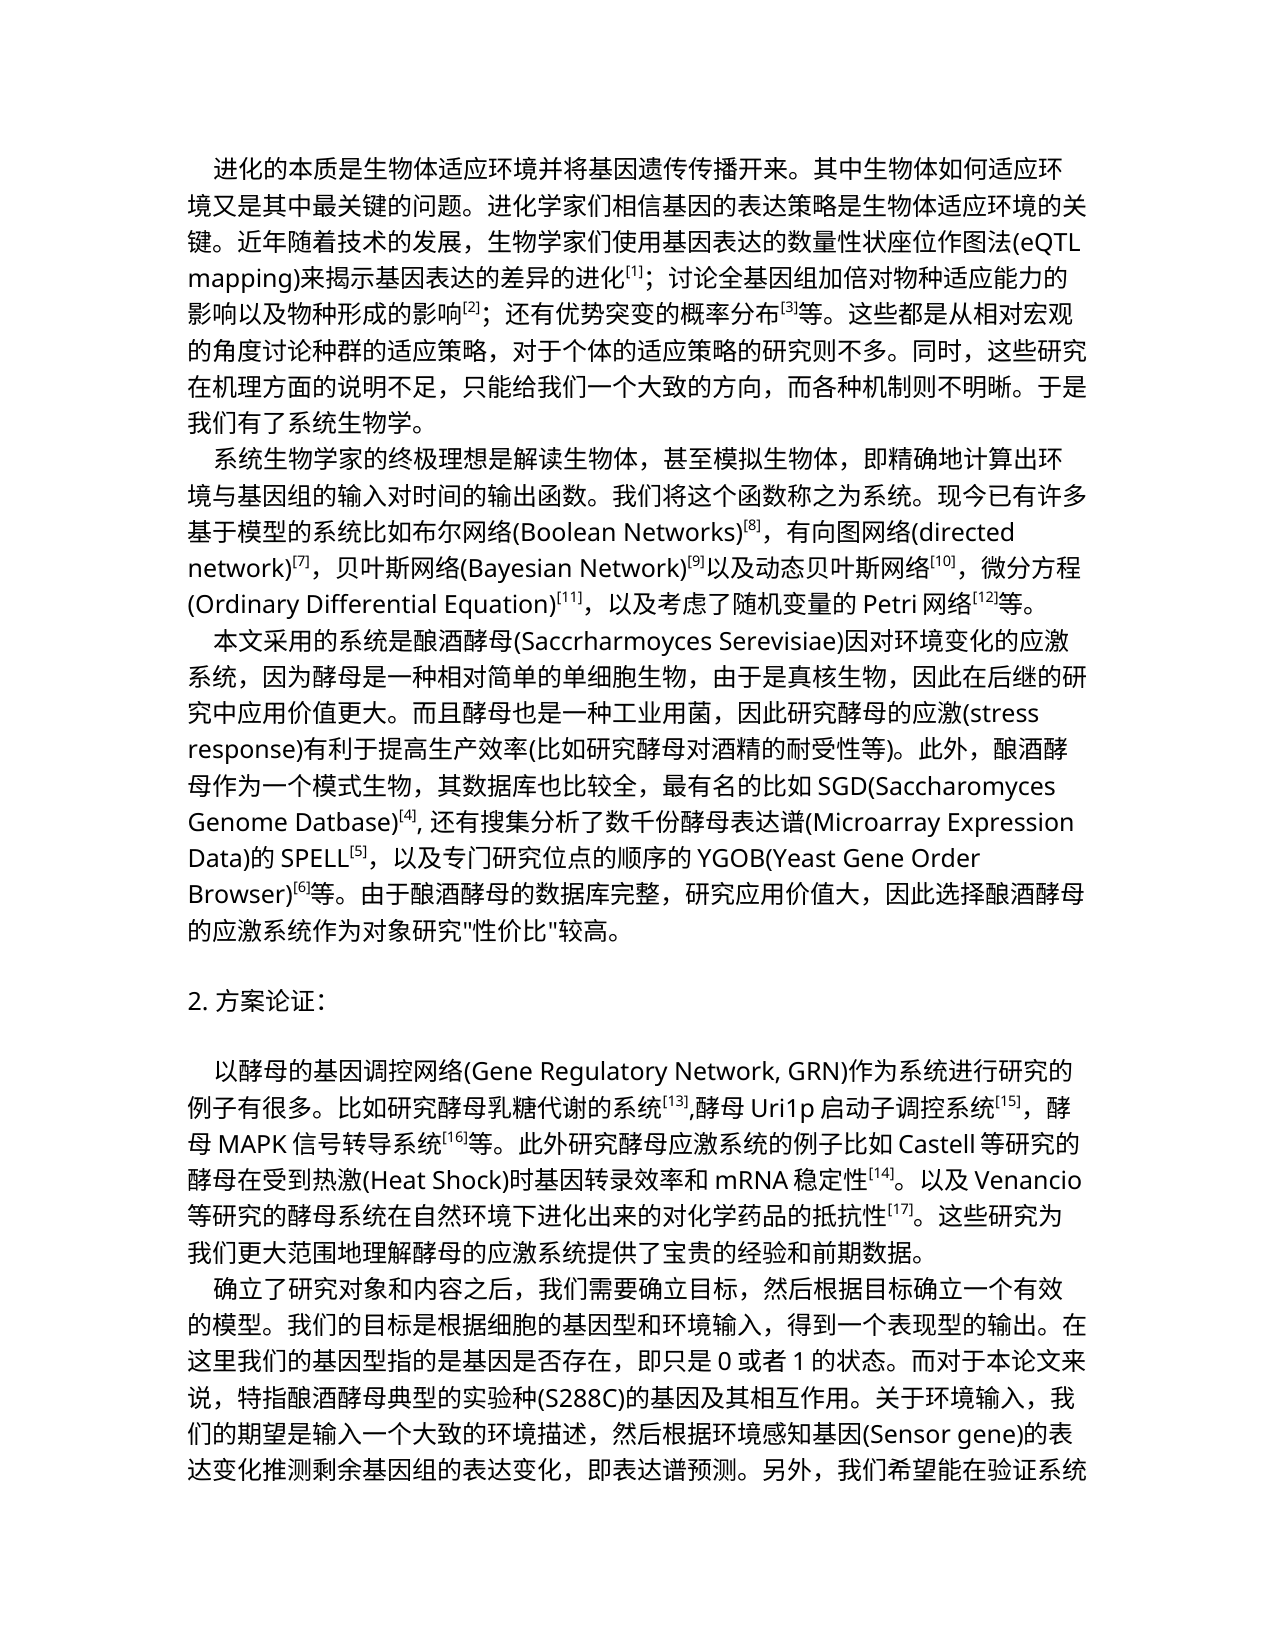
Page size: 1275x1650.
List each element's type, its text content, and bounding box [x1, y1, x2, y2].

text 2. 方案论证： [187, 982, 1087, 1018]
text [187, 1269, 1087, 1487]
text 本文采用的系统是酿酒酵母(Saccrharmoyces Serevisiae)因对环境变化的应激系统，因为酵母是一种相对简单的单细胞生物，由于是真核生物，因此在后继的研究中应用价值更大。而且酵母也是一种工业用菌，因此研究酵母的应激(stress response)有利于提高生产效率(比如研究酵母对酒精的耐受性等)。此外，酿酒酵母作为一个模式生物，其数据库也比较全，最有名的比如SGD(Saccharomyces Genome Datbase)[4], 还有搜集分析了数千份酵母表达谱(Microarray Expression Data)的SPELL[5]，以及专门研究位点的顺序的YGOB(Yeast Gene Order Browser)[6]等。由于酿酒酵母的数据库完整，研究应用价值大，因此选择酿酒酵母的应激系统作为对象研究"性价比"较高。 [187, 621, 1087, 947]
text 以酵母的基因调控网络(Gene Regulatory Network, GRN)作为系统进行研究的例子有很多。比如研究酵母乳糖代谢的系统[13],酵母Uri1p启动子调控系统[15]，酵母MAPK信号转导系统[16]等。此外研究酵母应激系统的例子比如Castell等研究的酵母在受到热激(Heat Shock)时基因转录效率和mRNA稳定性[14]。以及Venancio等研究的酵母系统在自然环境下进化出来的对化学药品的抵抗性[17]。这些研究为我们更大范围地理解酵母的应激系统提供了宝贵的经验和前期数据。 [187, 1052, 1087, 1269]
text 系统生物学家的终极理想是解读生物体，甚至模拟生物体，即精确地计算出环境与基因组的输入对时间的输出函数。我们将这个函数称之为系统。现今已有许多基于模型的系统比如布尔网络(Boolean Networks)[8]，有向图网络(directed network)[7]，贝叶斯网络(Bayesian Network)[9]以及动态贝叶斯网络[10]，微分方程(Ordinary Differential Equation)[11]，以及考虑了随机变量的Petri网络[12]等。 [187, 440, 1087, 621]
text 进化的本质是生物体适应环境并将基因遗传传播开来。其中生物体如何适应环境又是其中最关键的问题。进化学家们相信基因的表达策略是生物体适应环境的关键。近年随着技术的发展，生物学家们使用基因表达的数量性状座位作图法(eQTL mapping)来揭示基因表达的差异的进化[1]；讨论全基因组加倍对物种适应能力的影响以及物种形成的影响[2]；还有优势突变的概率分布[3]等。这些都是从相对宏观的角度讨论种群的适应策略，对于个体的适应策略的研究则不多。同时，这些研究在机理方面的说明不足，只能给我们一个大致的方向，而各种机制则不明晰。于是我们有了系统生物学。 [187, 150, 1087, 440]
